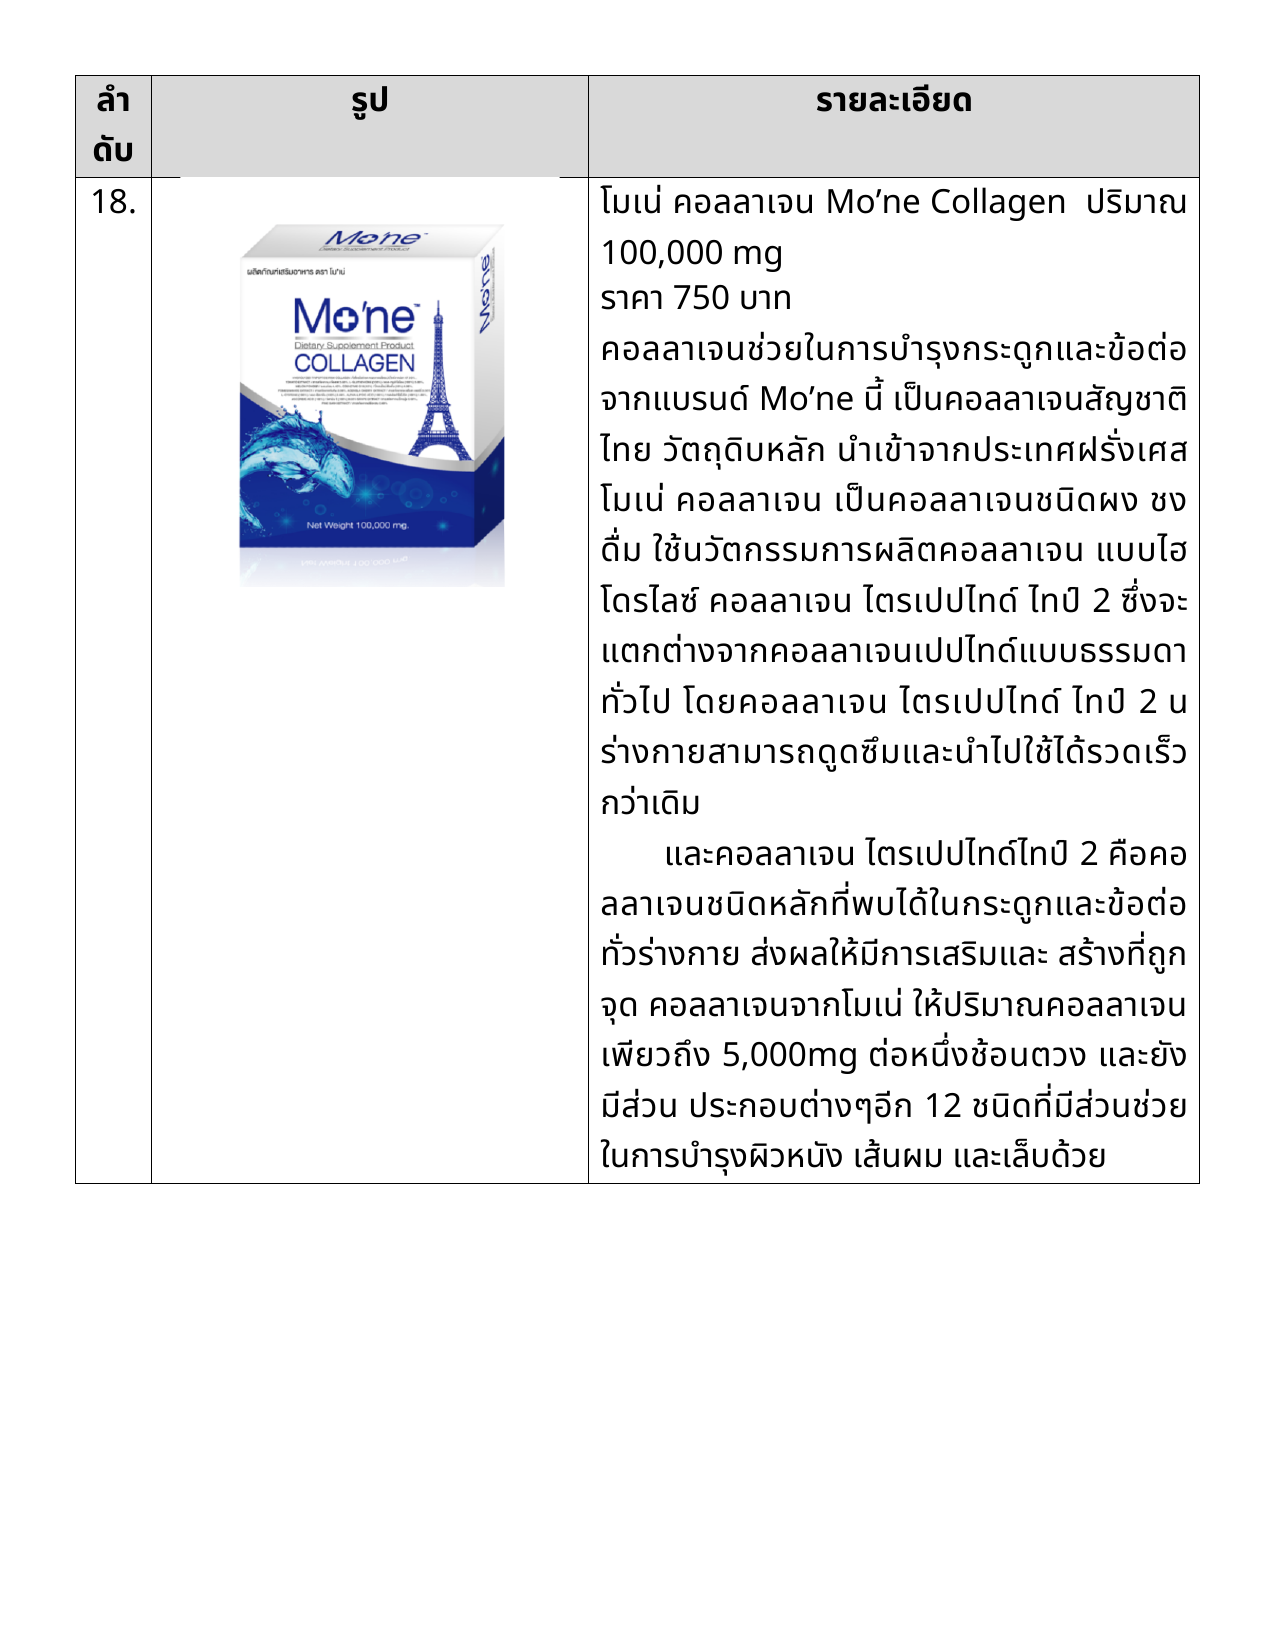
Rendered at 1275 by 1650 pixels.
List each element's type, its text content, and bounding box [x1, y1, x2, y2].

picture [180, 177, 560, 587]
table_header ลำดับ [76, 76, 151, 177]
table_header รายละเอียด [589, 76, 1199, 177]
table_header รูป [152, 76, 588, 177]
table_cell [152, 178, 588, 1183]
table_cell โมเน่ คอลลาเจน Mo’ne Collagen ปริมาณ 100,000 mg ราคา 750 บาท คอลลาเจนช่วยในการบำรุงกระดูกและข้อต่อจากแบรนด์ Mo’ne นี้ เป็นคอลลาเจนสัญชาติไทย วัตถุดิบหลัก นำเข้าจากประเทศฝรั่งเศส โมเน่ คอลลาเจน เป็นคอลลาเจนชนิดผง ชงดื่ม ใช้นวัตกรรมการผลิตคอลลาเจน แบบไฮโดรไลซ์ คอลลาเจน ไตรเปปไทด์ ไทป์ 2 ซึ่งจะแตกต่างจากคอลลาเจนเปปไทด์แบบธรรมดาทั่วไป โดยคอลลาเจน ไตรเปปไทด์ ไทป์ 2 นี้ ร่างกายสามารถดูดซึมและนำไปใช้ได้รวดเร็วกว่าเดิม และคอลลาเจน ไตรเปปไทด์ไทป์ 2 คือคอลลาเจนชนิดหลักที่พบได้ในกระดูกและข้อต่อทั่วร่างกาย ส่งผลให้มีการเสริมและ สร้างที่ถูกจุด คอลลาเจนจากโมเน่ ให้ปริมาณคอลลาเจนเพียวถึง 5,000mg ต่อหนึ่งช้อนตวง และยังมีส่วน ประกอบต่างๆอีก 12 ชนิดที่มีส่วนช่วยในการบำรุงผิวหนัง เส้นผม และเล็บด้วย [589, 178, 1199, 1183]
table_cell 18. [76, 178, 151, 1183]
